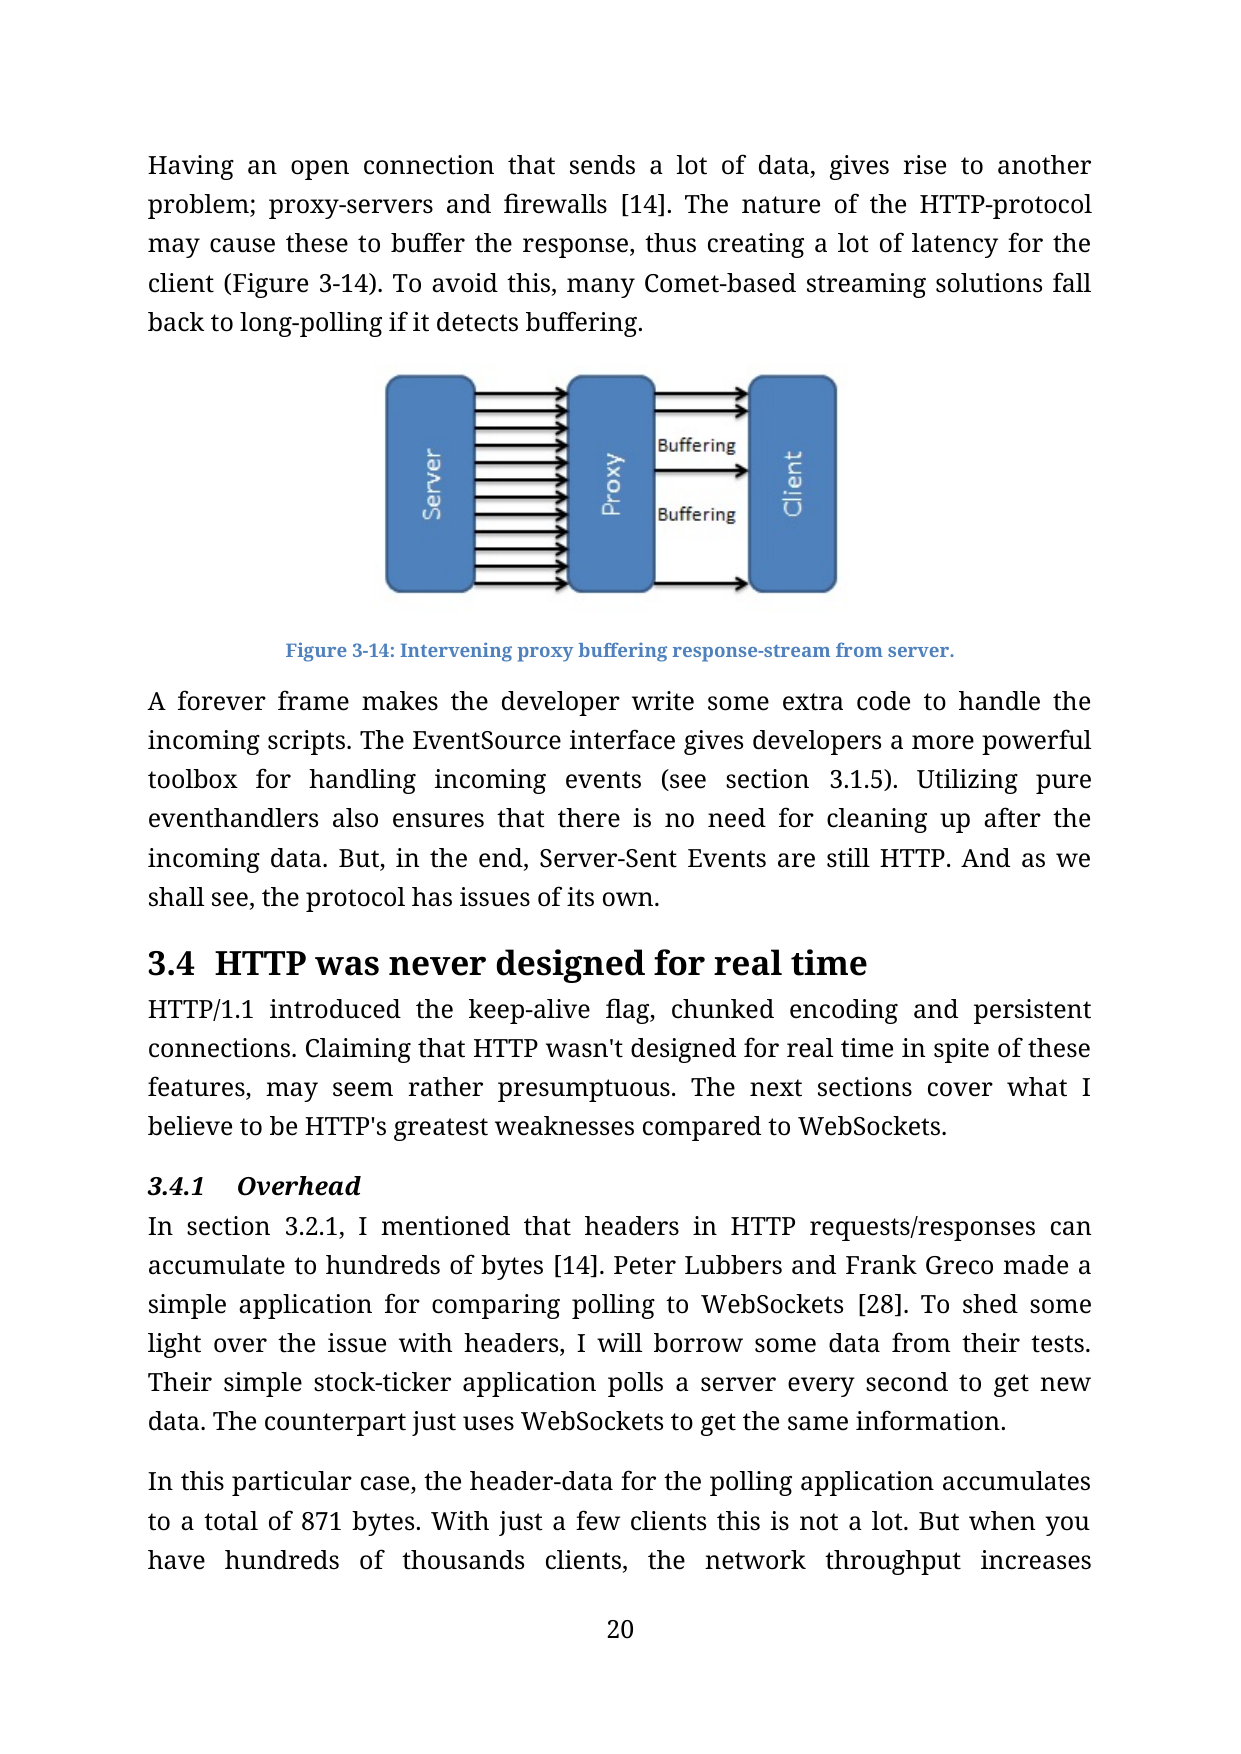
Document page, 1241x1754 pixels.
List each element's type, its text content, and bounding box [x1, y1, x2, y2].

text In section 3.2.1, I mentioned that headers in HTTP requests/responses can accumulate to hundreds of bytes [14]. Peter Lubbers and Frank Greco made a simple application for comparing polling to WebSockets [28]. To shed some light over the issue with headers, I will borrow some data from their tests. Their simple stock-ticker application polls a server every second to get new data. The counterpart just uses WebSockets to get the same information. [148, 1208, 1092, 1438]
picture [373, 364, 867, 612]
subtitle HTTP was never designed for real time [148, 939, 1092, 985]
subtitle Overhead [148, 1169, 1092, 1203]
text HTTP/1.1 introduced the keep-alive flag, chunked encoding and persistent connections. Claiming that HTTP wasn't designed for real time in spite of these features, may seem rather presumptuous. The next sections cover what I believe to be HTTP's greatest weaknesses compared to WebSockets. [148, 992, 1092, 1143]
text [148, 1464, 1092, 1576]
